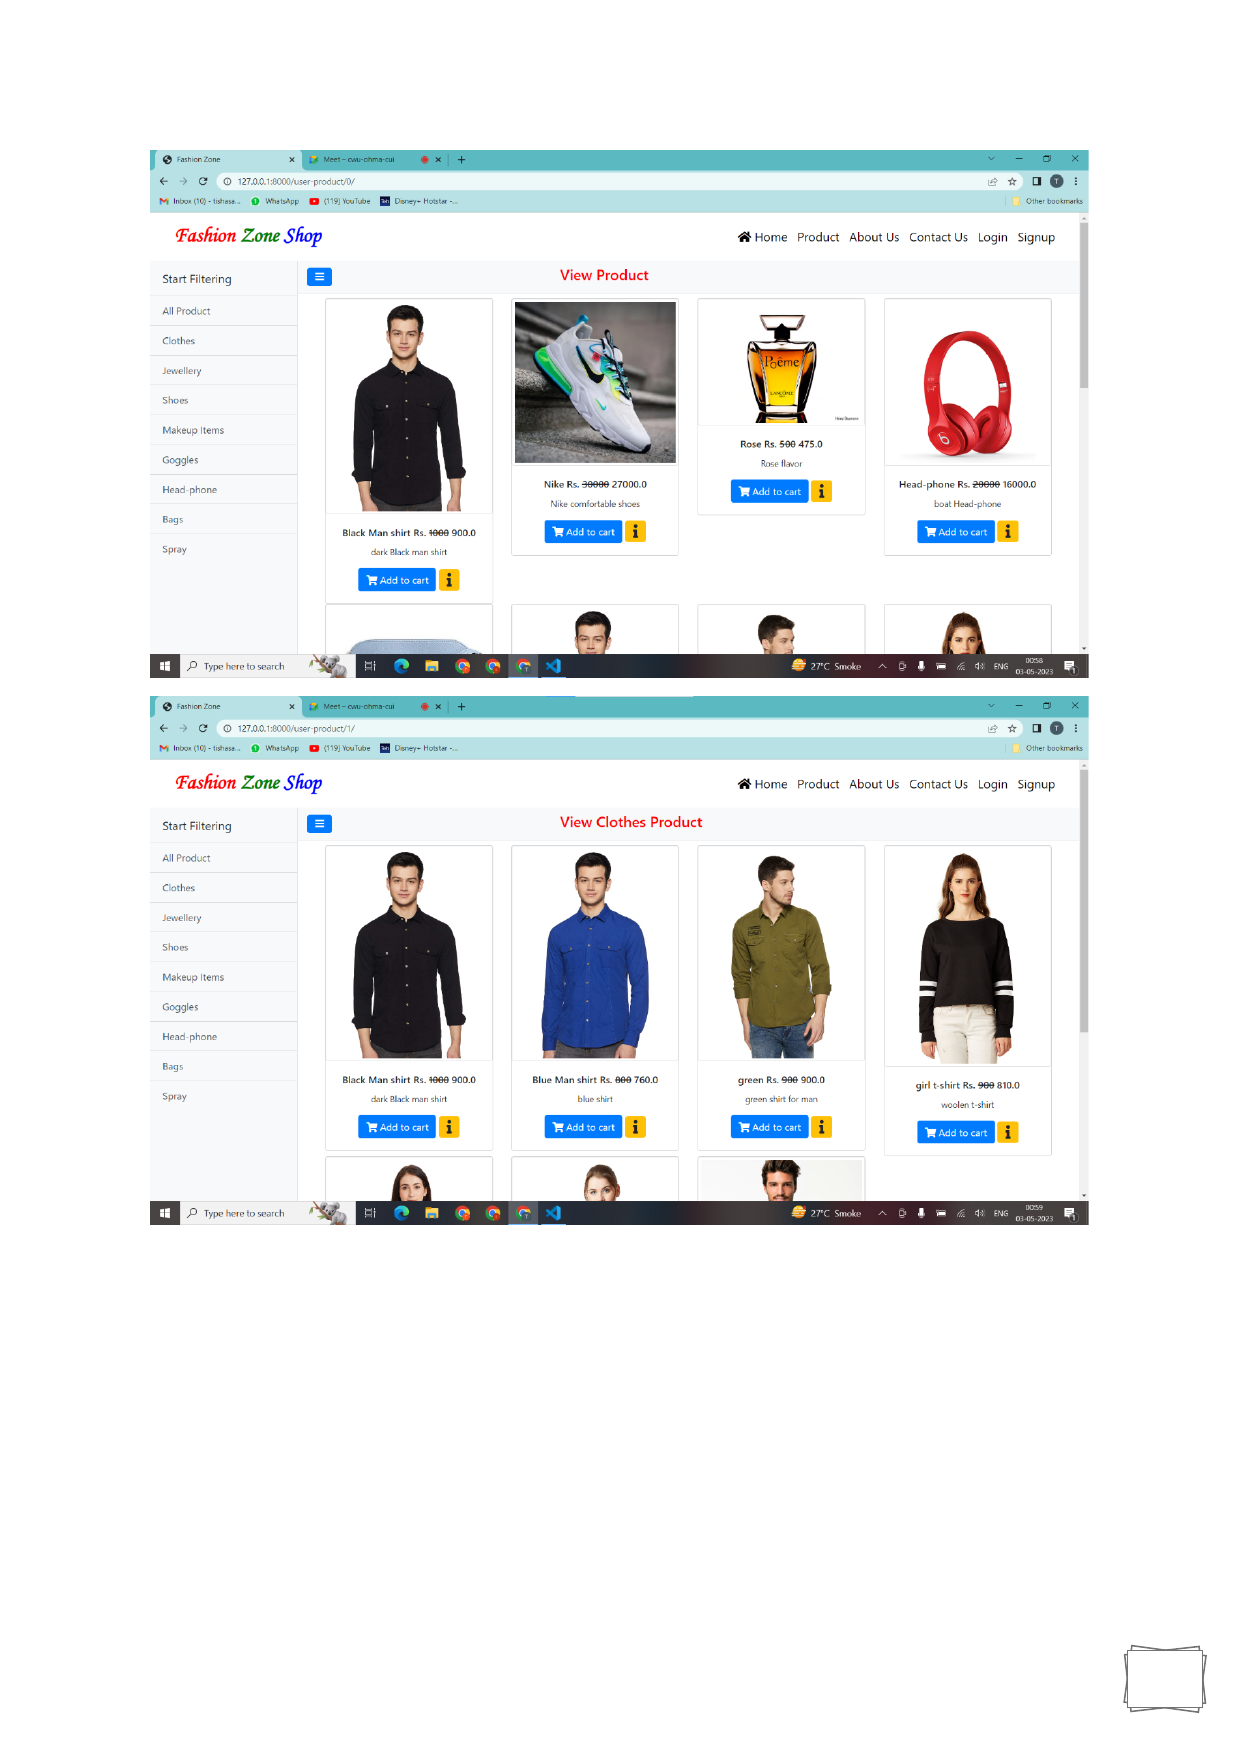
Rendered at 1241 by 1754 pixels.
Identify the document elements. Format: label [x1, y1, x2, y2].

picture [150, 696, 1089, 1225]
picture [150, 150, 1089, 678]
